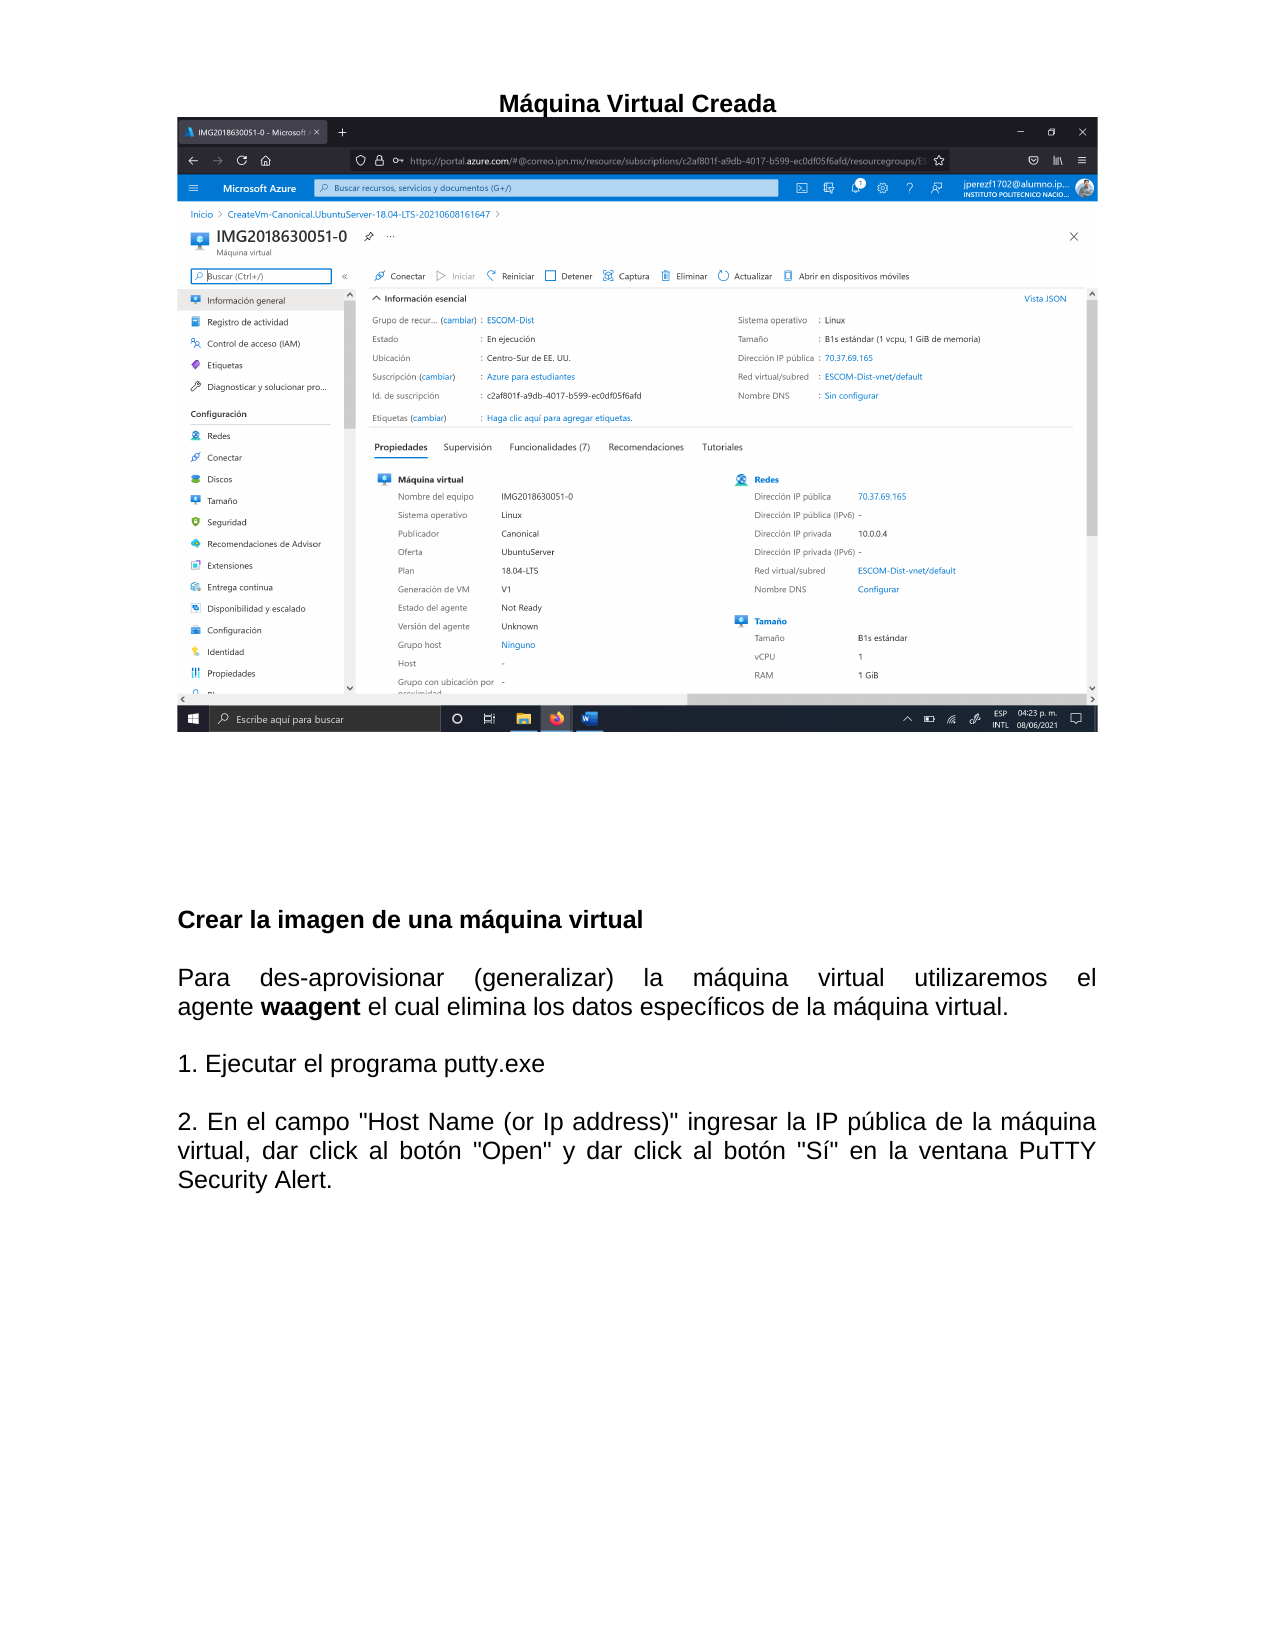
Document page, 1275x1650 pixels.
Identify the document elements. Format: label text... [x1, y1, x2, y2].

picture [177, 117, 1098, 732]
text 2. En el campo "Host Name (or Ip address)" ingresar la IP pública de la máquina virtual, dar click al botón "Open" y dar click al botón "Sí" en la ventana PuTTY Security Alert. [177, 1107, 1098, 1194]
text 1. Ejecutar el programa putty.exe [177, 1049, 1098, 1078]
text Máquina Virtual Creada [177, 89, 1098, 117]
text Crear la imagen de una máquina virtual [177, 905, 1098, 934]
text Para des-aprovisionar (generalizar) la máquina virtual utilizaremos el agente waagent el cual elimina los datos específicos de la máquina virtual. [177, 963, 1098, 1020]
